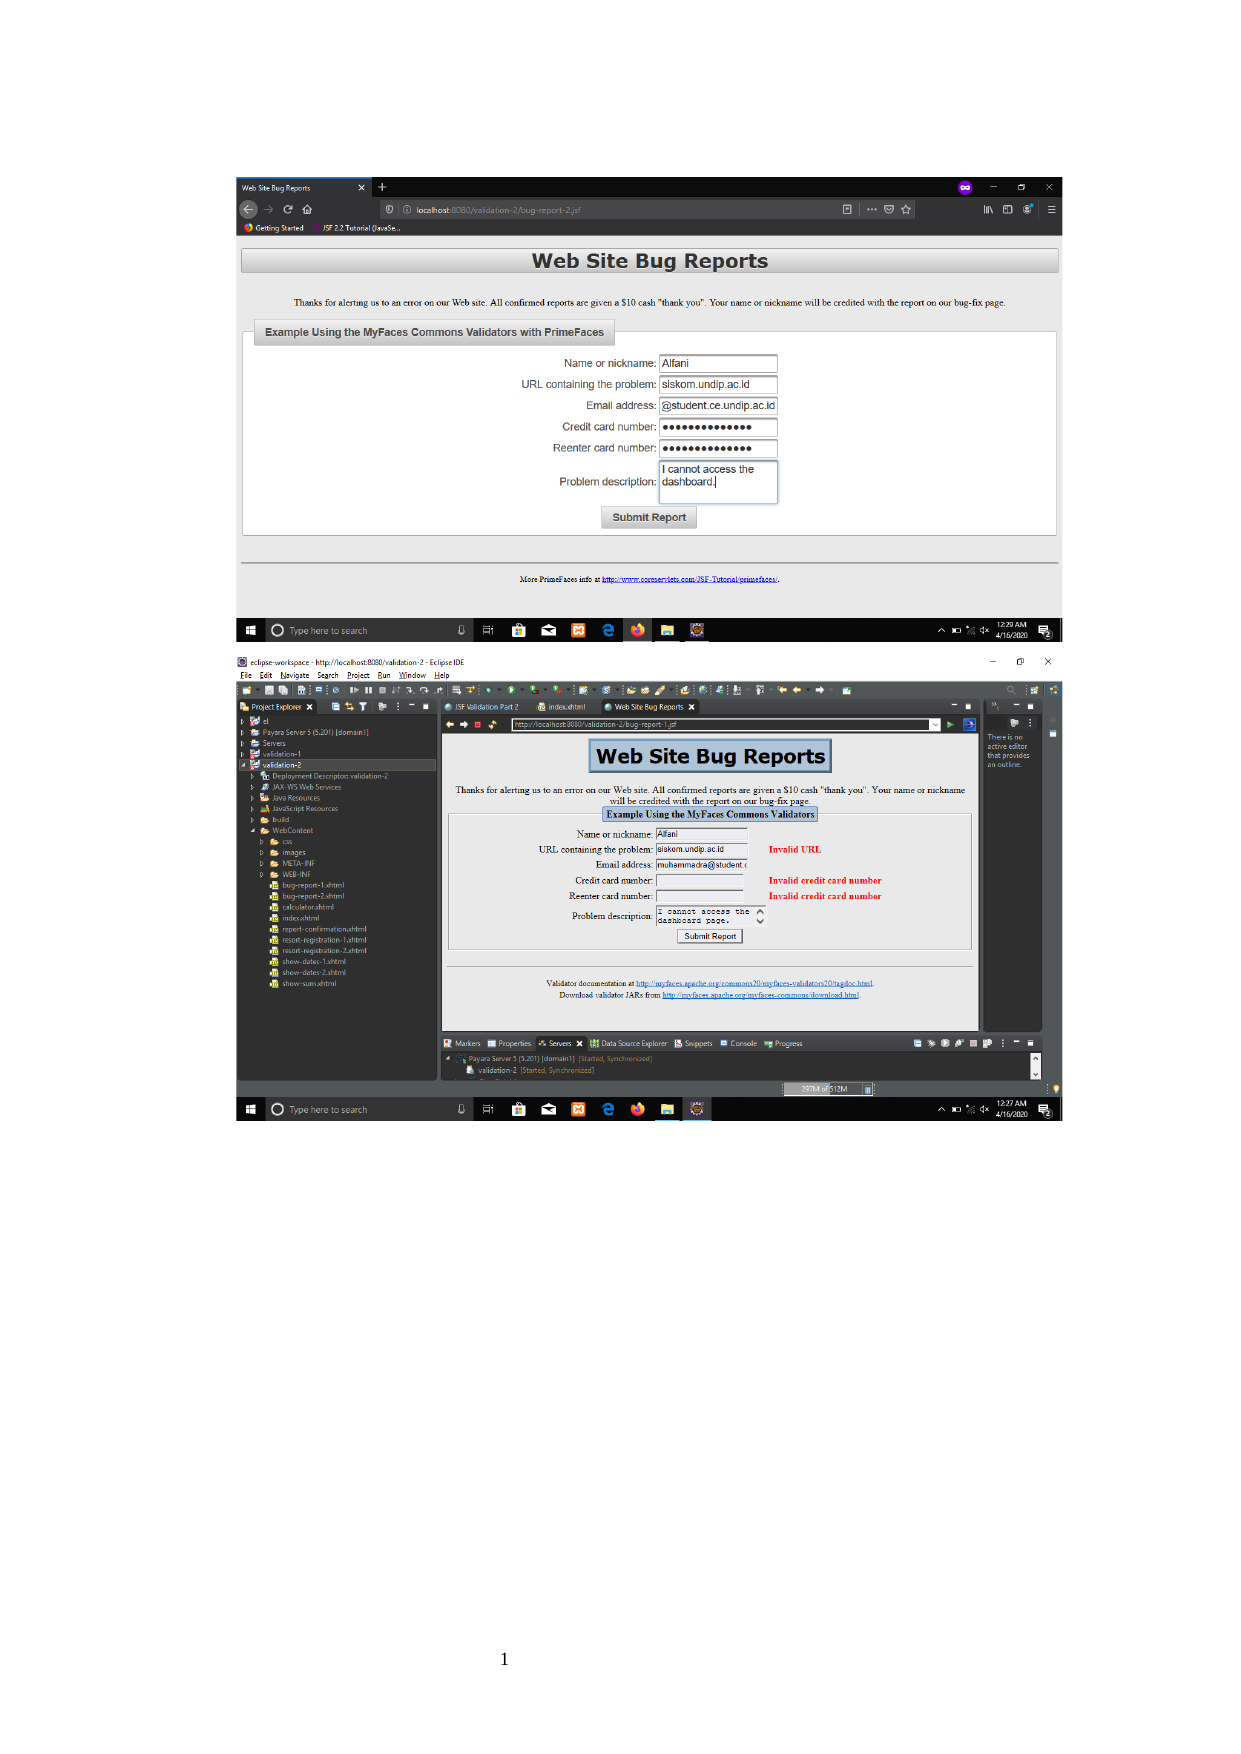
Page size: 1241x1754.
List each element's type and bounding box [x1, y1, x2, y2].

picture [236, 656, 1063, 1121]
picture [236, 177, 1063, 642]
